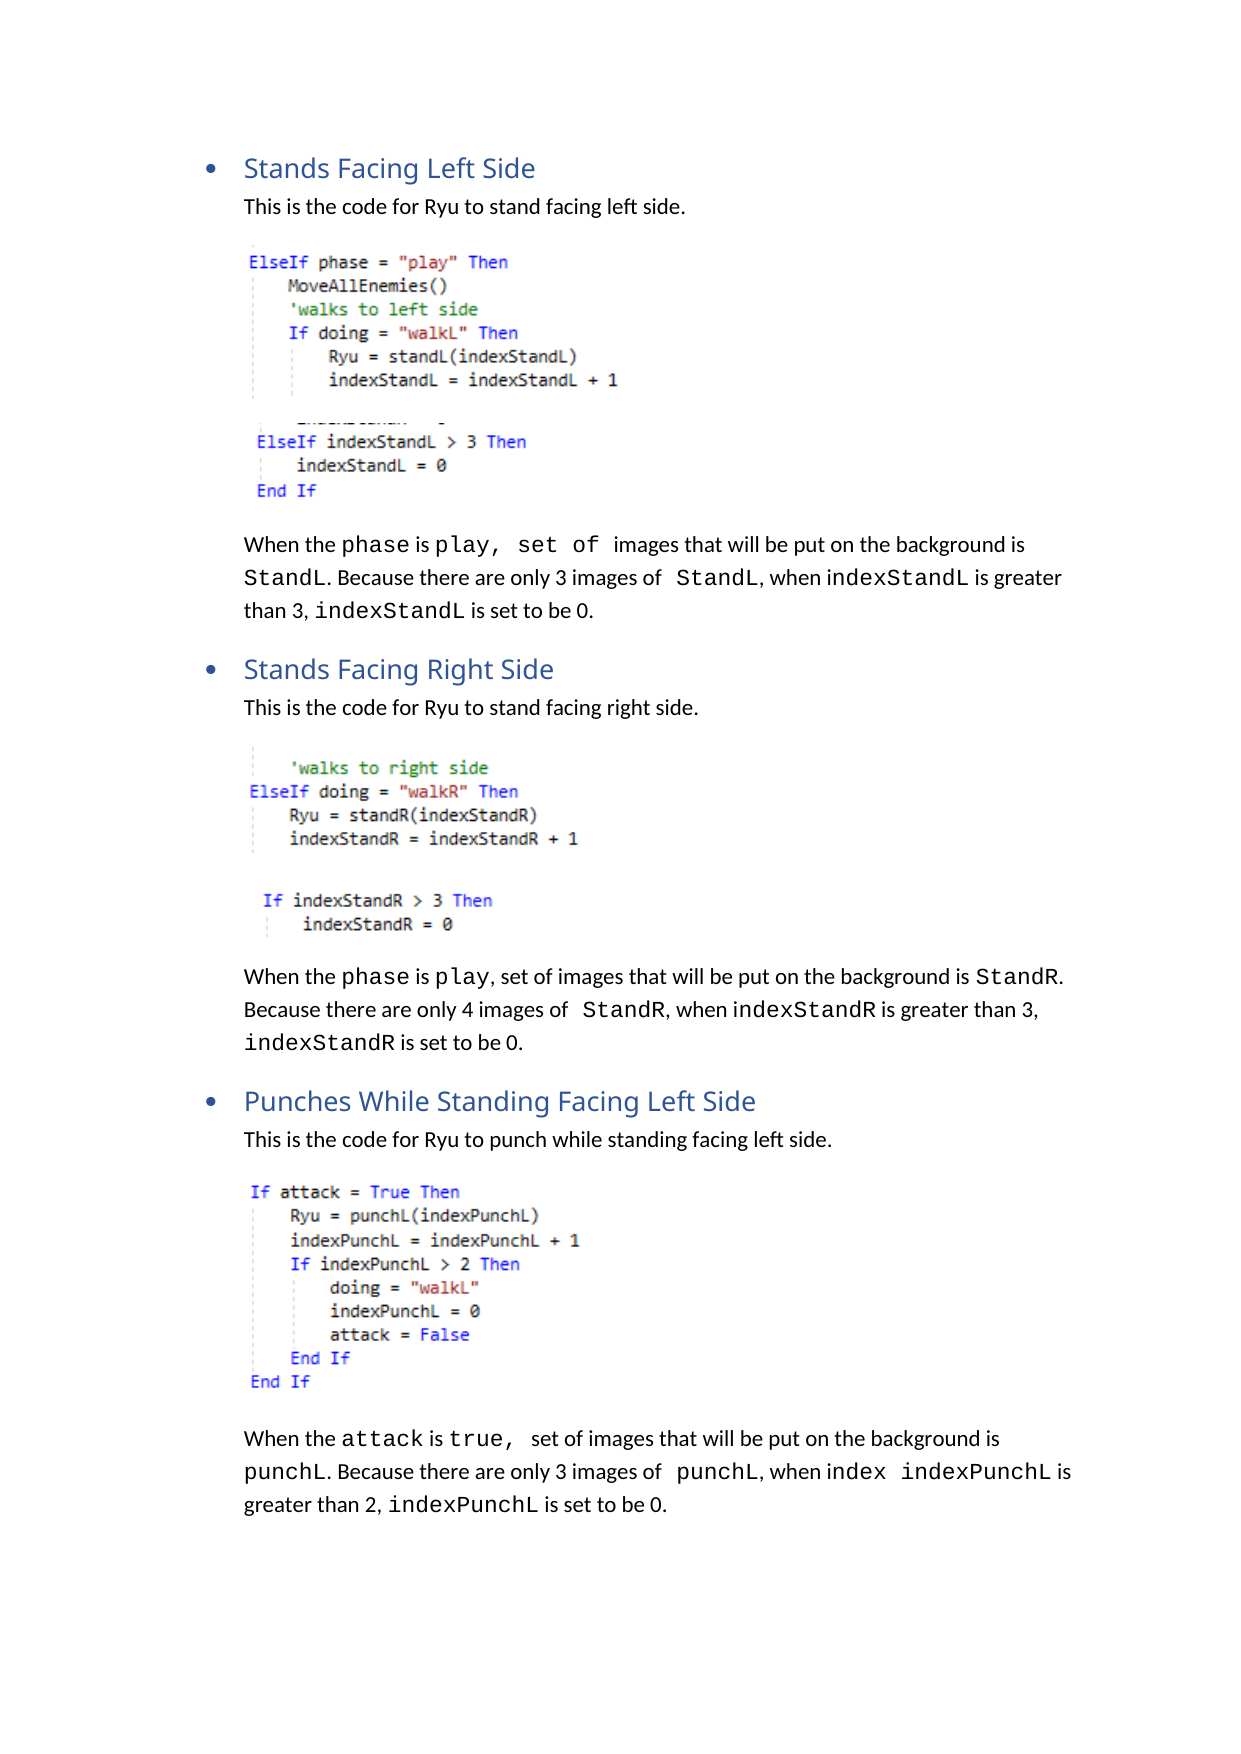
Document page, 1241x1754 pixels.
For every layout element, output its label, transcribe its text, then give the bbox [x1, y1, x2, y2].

picture [243, 746, 611, 853]
subtitle Stands Facing Right Side [206, 651, 1090, 688]
picture [243, 245, 646, 399]
text This is the code for Ryu to punch while standing facing left side. [244, 1125, 1090, 1153]
text This is the code for Ryu to stand facing right side. [244, 693, 1090, 721]
subtitle Punches While Standing Facing Left Side [206, 1083, 1090, 1120]
subtitle Stands Facing Left Side [206, 150, 1090, 187]
text When the phase is play, set of images that will be put on the background is StandL. Because there are only 3 images of StandL, when indexStandL is greater than 3, indexStandL is set to be 0. [244, 530, 1090, 626]
picture [243, 423, 543, 505]
text When the attack is true, set of images that will be put on the background is punchL. Because there are only 3 images of punchL, when index indexPunchL is greater than 2, indexPunchL is set to be 0. [244, 1424, 1090, 1519]
picture [243, 877, 516, 937]
picture [243, 1178, 589, 1399]
text When the phase is play, set of images that will be put on the background is StandR. Because there are only 4 images of StandR, when indexStandR is greater than 3, indexStandR is set to be 0. [244, 962, 1090, 1058]
text This is the code for Ryu to stand facing left side. [244, 192, 1090, 220]
